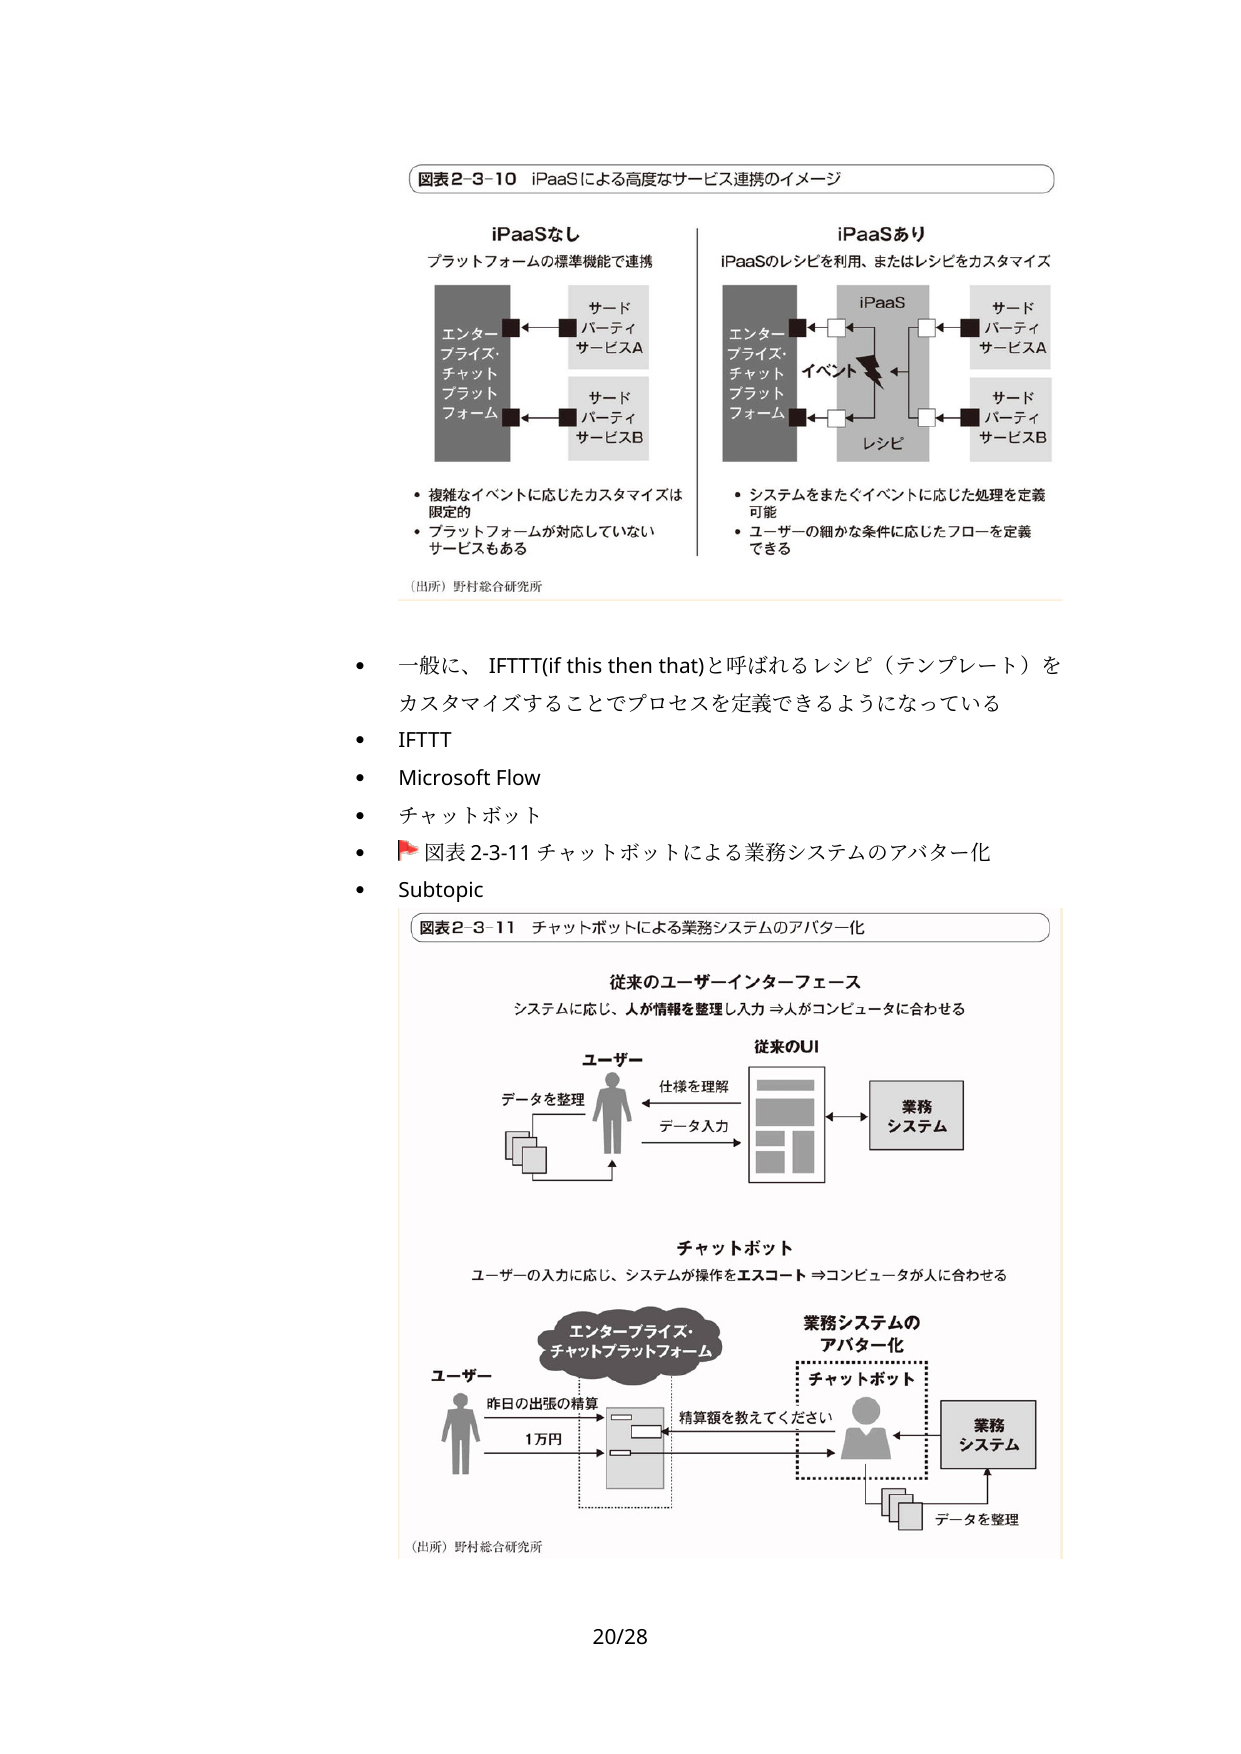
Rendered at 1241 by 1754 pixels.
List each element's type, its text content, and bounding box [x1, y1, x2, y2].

list 一般に、 IFTTT(if this then that)と呼ばれるレシピ（テンプレート）をカスタマイズすることでプロセスを定義できるようになっている [356, 646, 1063, 721]
picture [398, 908, 1063, 1559]
picture [398, 158, 1063, 601]
list チャットボット [356, 796, 1063, 833]
list Microsoft Flow [356, 758, 1063, 796]
picture [398, 840, 419, 861]
list Subtopic [356, 871, 1063, 908]
list 図表2-3-11 チャットボットによる業務システムのアバター化 [356, 833, 1063, 871]
list IFTTT [356, 721, 1063, 758]
